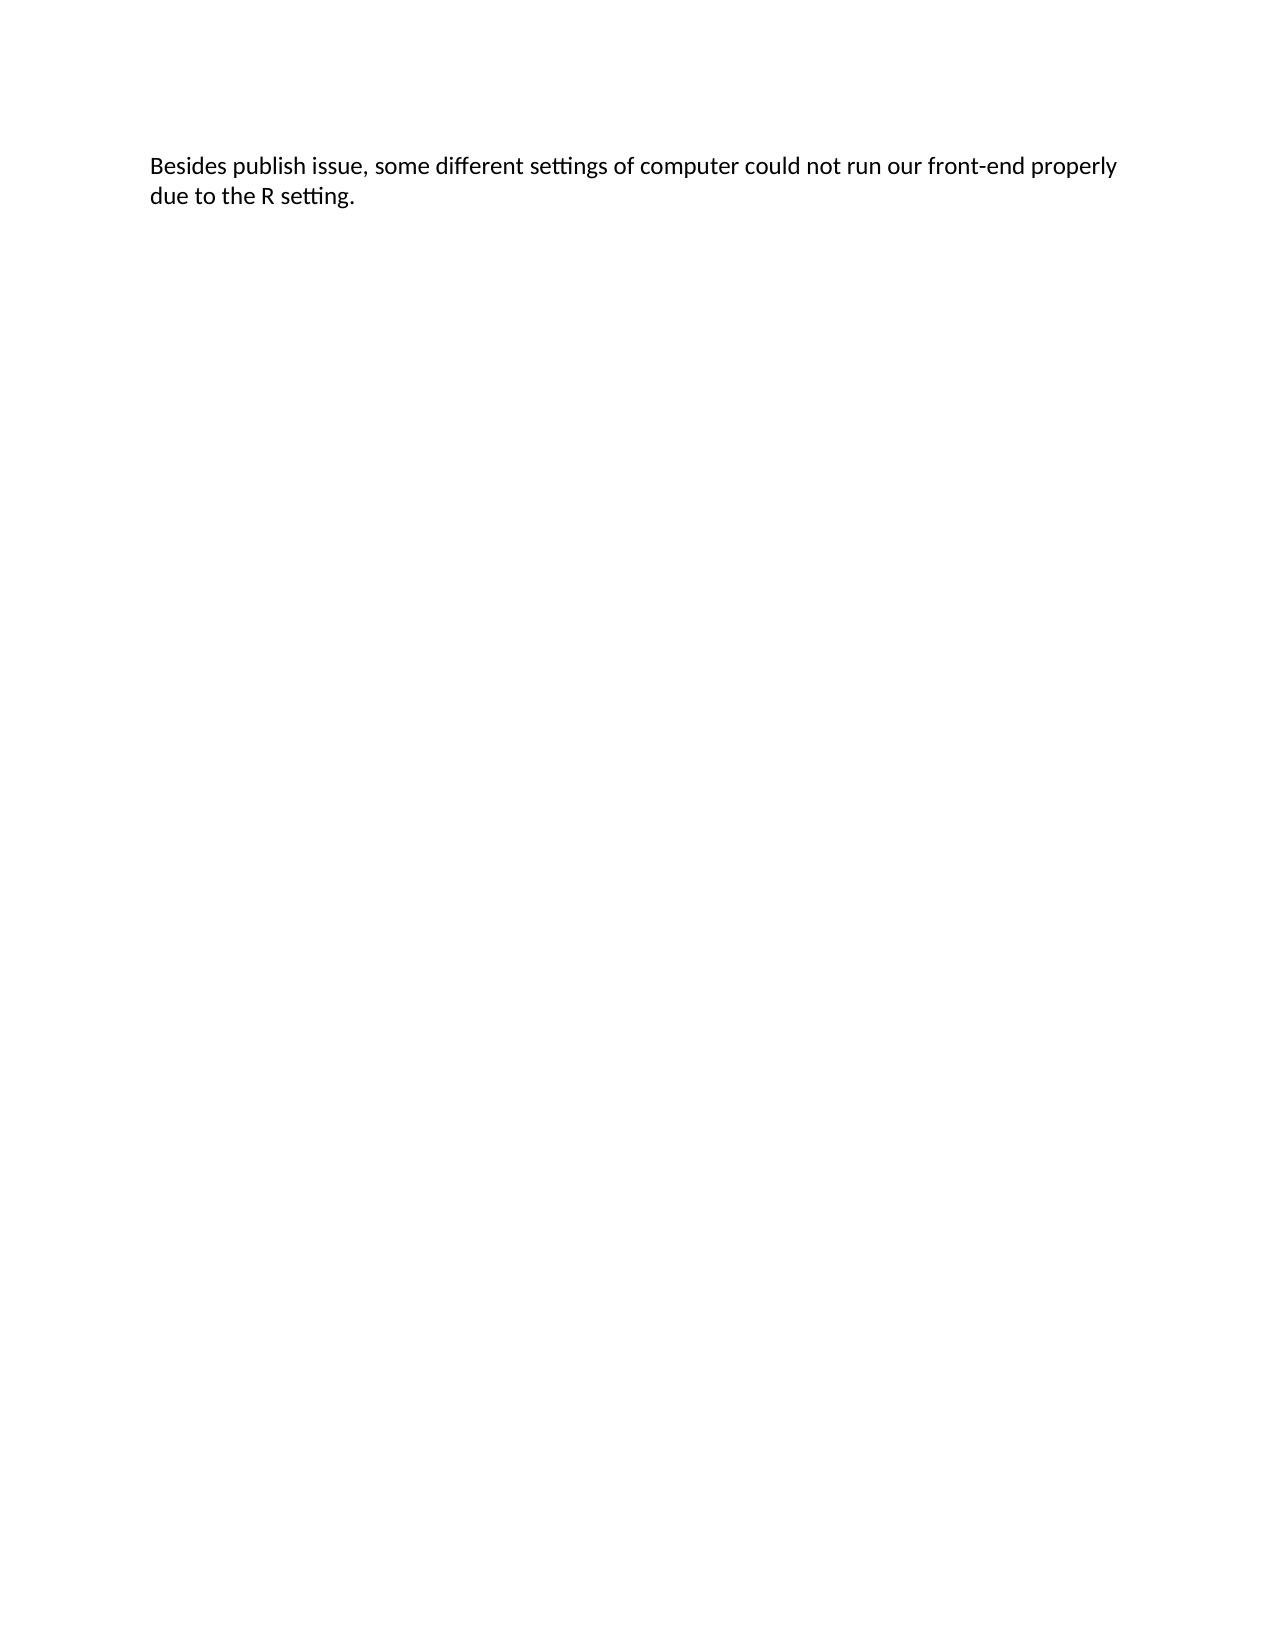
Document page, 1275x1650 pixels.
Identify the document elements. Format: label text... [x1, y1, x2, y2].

text Besides publish issue, some different settings of computer could not run our front-end properly due to the R setting. [150, 150, 1125, 211]
